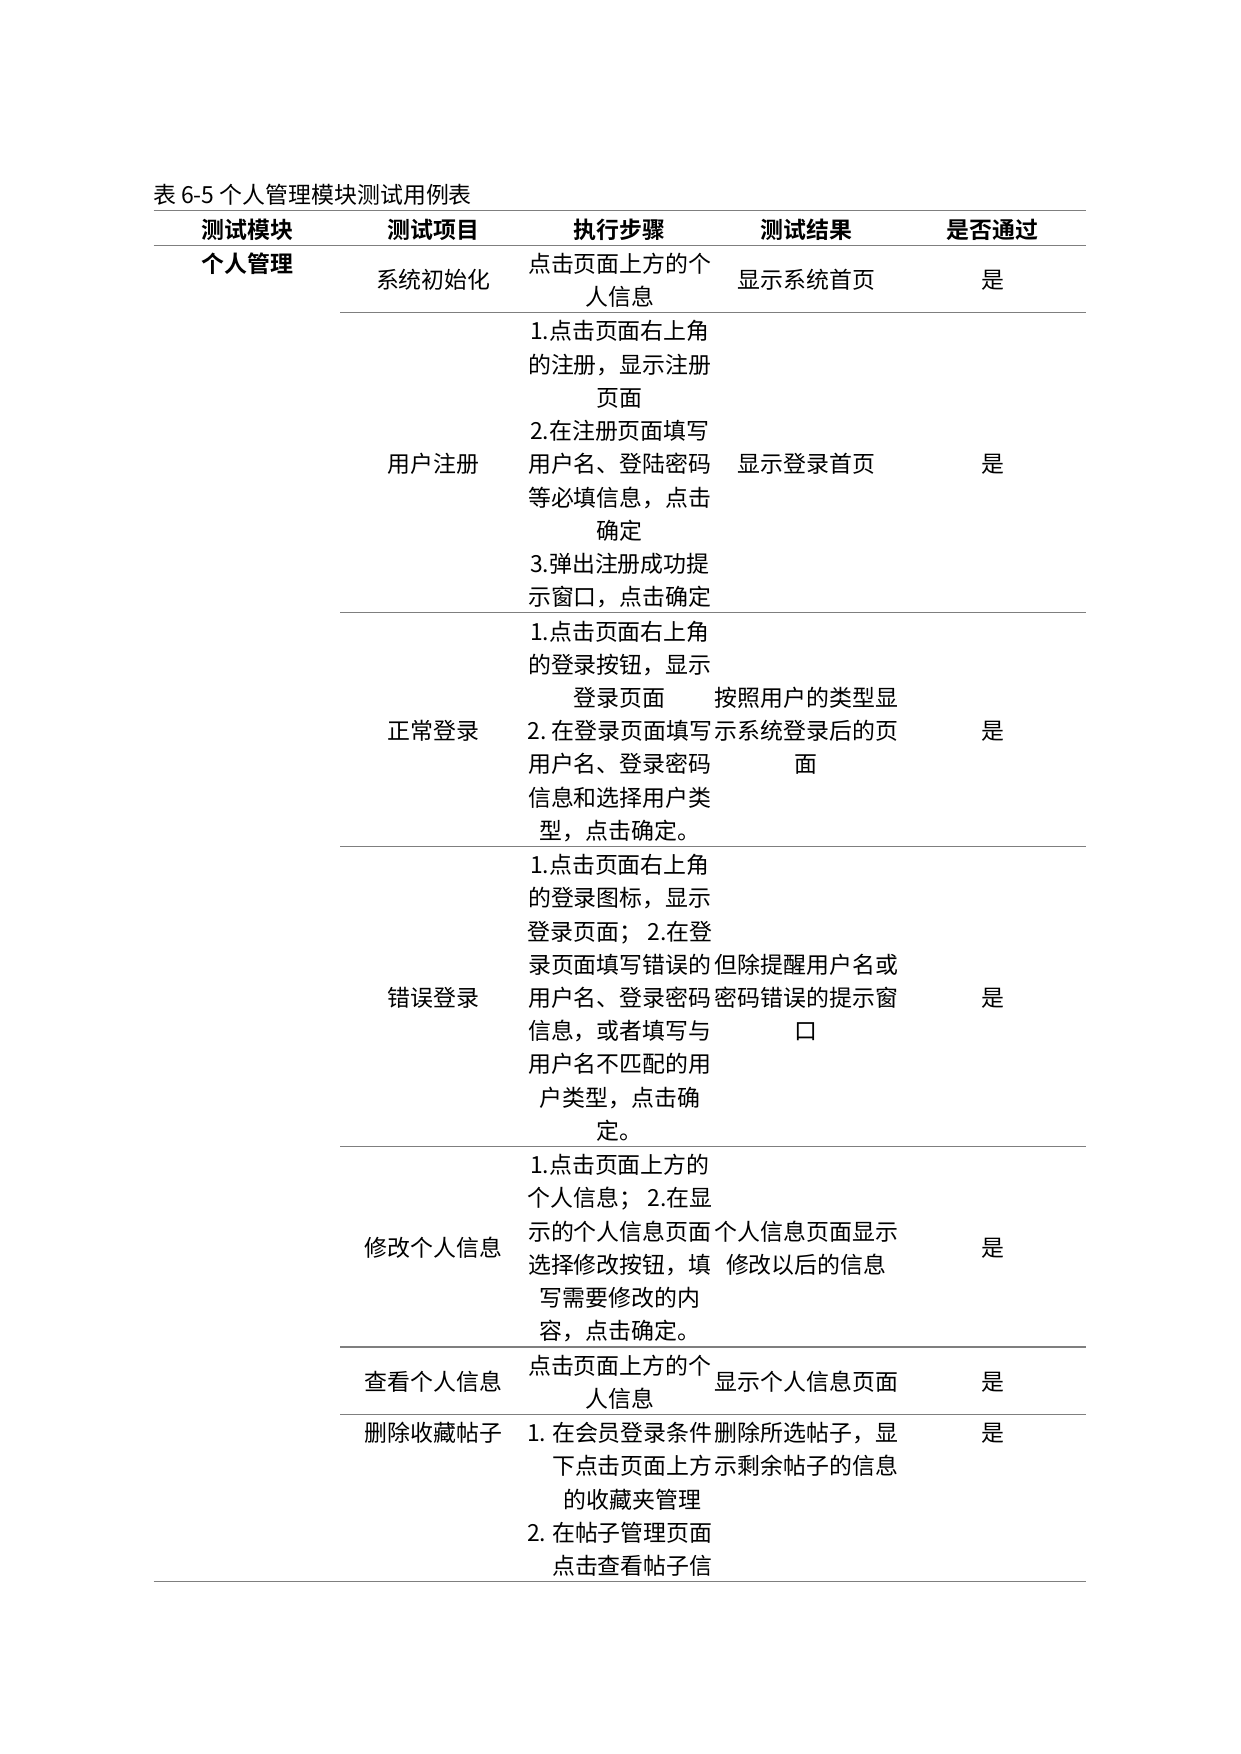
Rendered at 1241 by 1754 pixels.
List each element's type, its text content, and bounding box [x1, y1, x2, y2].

table_cell 个人管理 [154, 246, 340, 1581]
table_cell 显示系统首页 [713, 246, 899, 312]
table_cell 查看个人信息 [340, 1348, 526, 1414]
table_cell 是 [899, 847, 1086, 1146]
table_cell 按照用户的类型显示系统登录后的页面 [713, 613, 899, 846]
table_cell 点击页面上方的个人信息 [526, 246, 713, 312]
table_cell 是 [899, 1415, 1086, 1581]
table_cell 系统初始化 [340, 246, 526, 312]
text 表6-5 个人管理模块测试用例表 [153, 177, 1087, 210]
table_cell 删除所选帖子，显示剩余帖子的信息 [713, 1415, 899, 1581]
table_cell 1.点击页面右上角的登录按钮，显示登录页面 2. 在登录页面填写用户名、登录密码信息和选择用户类型，点击确定。 [526, 613, 713, 846]
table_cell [526, 1415, 713, 1581]
table_cell 是 [899, 1147, 1086, 1346]
table_header 是否通过 [899, 211, 1086, 245]
table_header 测试项目 [340, 211, 526, 245]
table_cell 是 [899, 1348, 1086, 1414]
table_cell 1.点击页面右上角的注册，显示注册页面 2.在注册页面填写用户名、登陆密码等必填信息，点击确定 3.弹出注册成功提示窗口，点击确定 [526, 313, 713, 612]
table_header 测试结果 [713, 211, 899, 245]
table_cell 错误登录 [340, 847, 526, 1146]
table_cell 修改个人信息 [340, 1147, 526, 1346]
table_header 测试模块 [154, 211, 340, 245]
table_cell 是 [899, 246, 1086, 312]
table_header 执行步骤 [526, 211, 713, 245]
table_cell 删除收藏帖子 [340, 1415, 526, 1581]
table_cell 是 [899, 613, 1086, 846]
table_cell 个人信息页面显示修改以后的信息 [713, 1147, 899, 1346]
table_cell 显示登录首页 [713, 313, 899, 612]
table_cell 但除提醒用户名或密码错误的提示窗口 [713, 847, 899, 1146]
table_cell 用户注册 [340, 313, 526, 612]
table_cell 1.点击页面右上角的登录图标，显示登录页面； 2.在登录页面填写错误的用户名、登录密码信息，或者填写与用户名不匹配的用户类型，点击确定。 [526, 847, 713, 1146]
table_cell 1.点击页面上方的个人信息； 2.在显示的个人信息页面选择修改按钮，填写需要修改的内容，点击确定。 [526, 1147, 713, 1346]
table_cell 是 [899, 313, 1086, 612]
table_cell 显示个人信息页面 [713, 1348, 899, 1414]
table_cell 点击页面上方的个人信息 [526, 1348, 713, 1414]
table_cell 正常登录 [340, 613, 526, 846]
